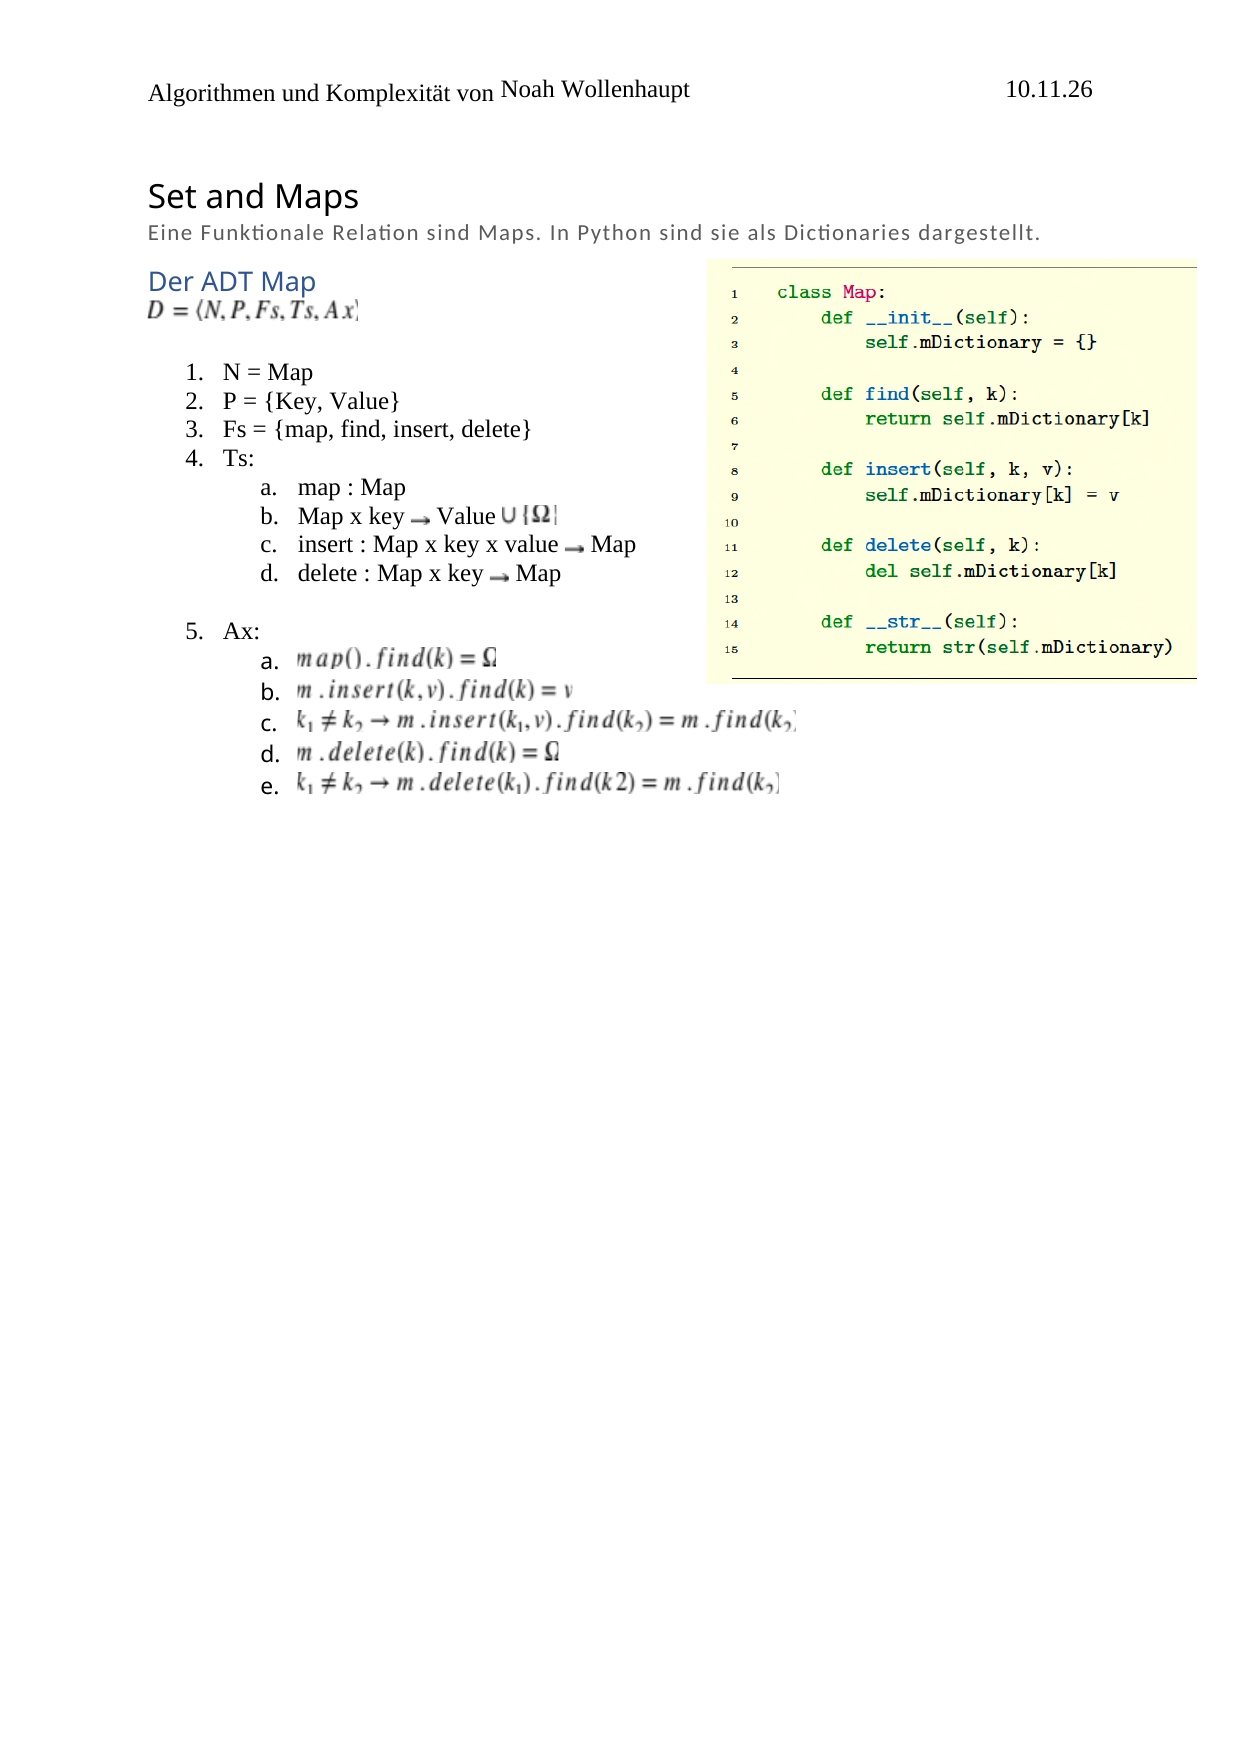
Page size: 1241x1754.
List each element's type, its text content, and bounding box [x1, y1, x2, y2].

list Ax: [185, 616, 706, 644]
subtitle Der ADT Map [148, 263, 706, 299]
list N = Map [185, 357, 706, 386]
list Map x key Value [260, 501, 706, 529]
subtitle Set and Maps [148, 173, 1093, 218]
subtitle Eine Funktionale Relation sind Maps. In Python sind sie als Dictionaries dargestellt. [148, 218, 1093, 246]
list P = {Key, Value} [185, 386, 706, 414]
list delete : Map x key Map [260, 558, 706, 587]
list Ts: [185, 443, 706, 472]
list Fs = {map, find, insert, delete} [185, 414, 706, 443]
picture [706, 257, 1197, 684]
list map : Map [260, 472, 706, 501]
list insert : Map x key x value Map [260, 529, 706, 558]
